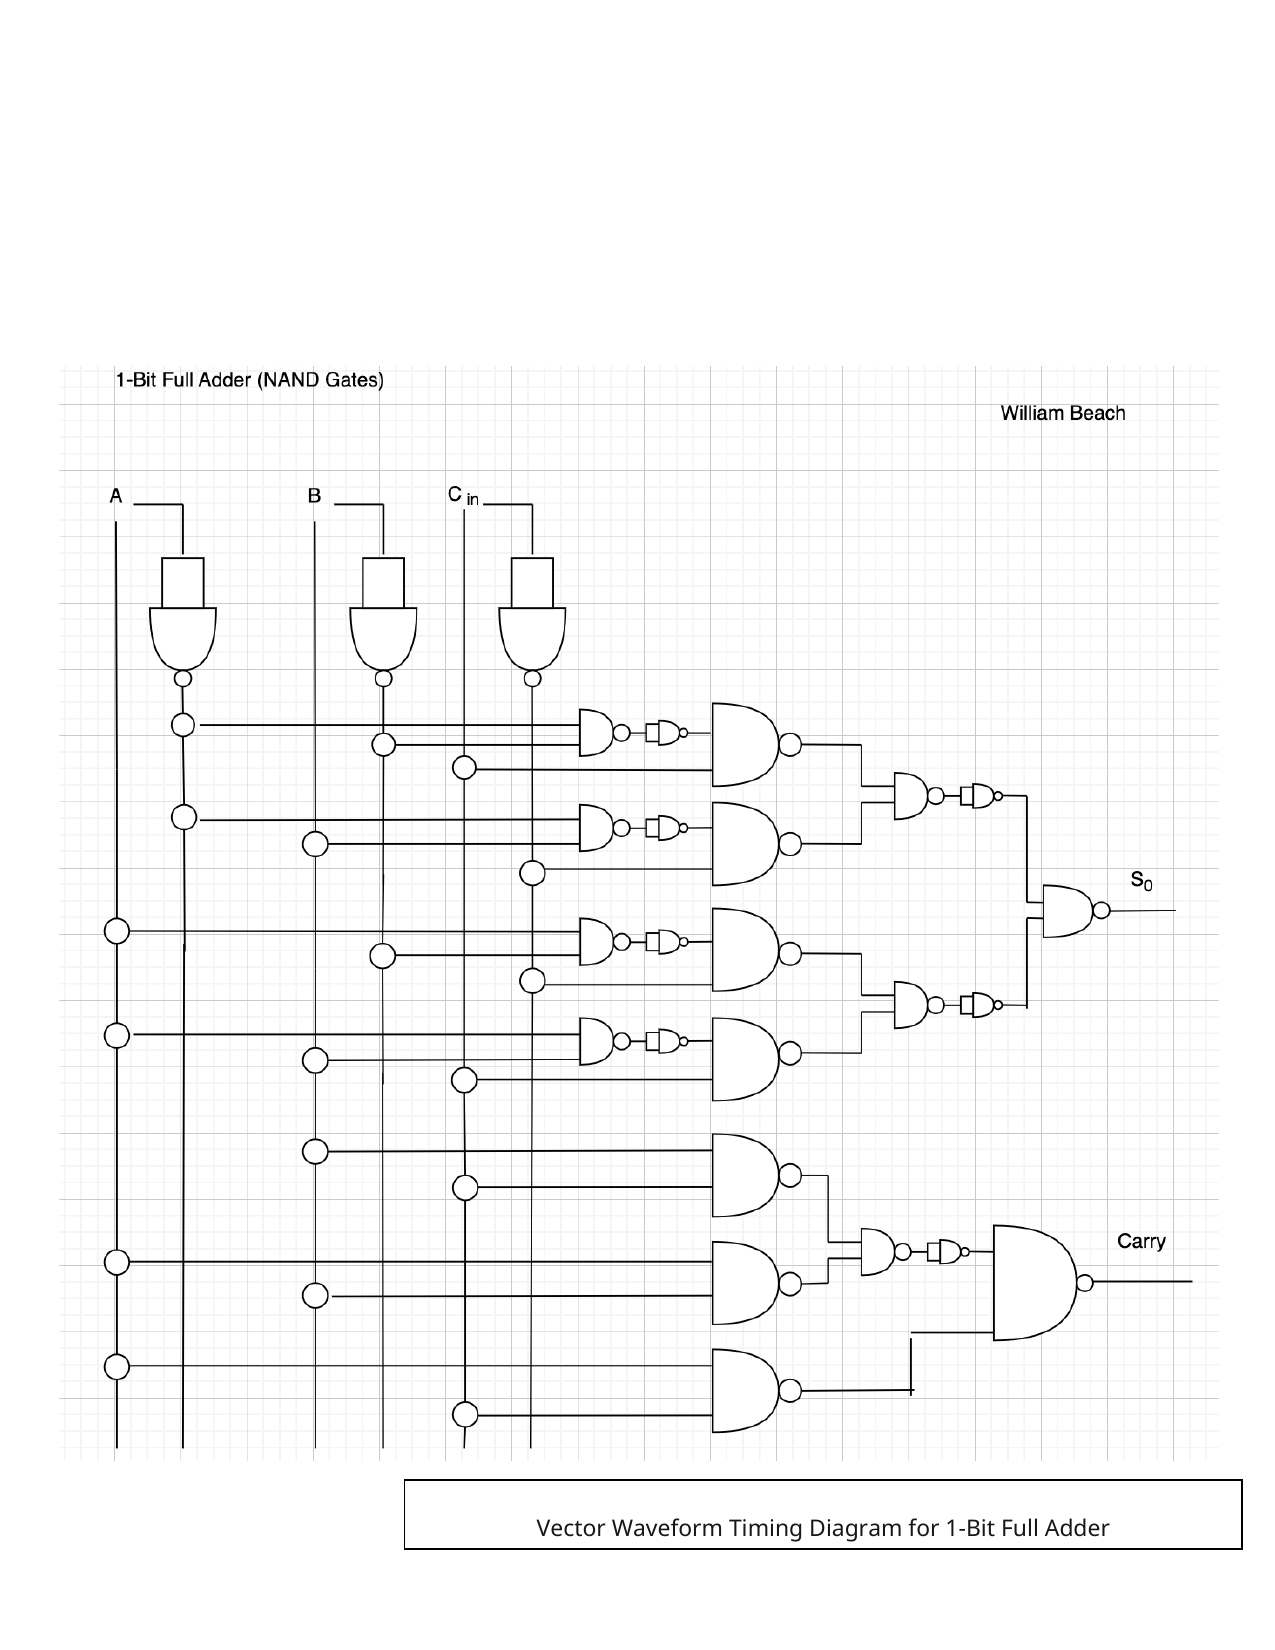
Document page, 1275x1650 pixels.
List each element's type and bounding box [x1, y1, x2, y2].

picture [59, 366, 1219, 1461]
